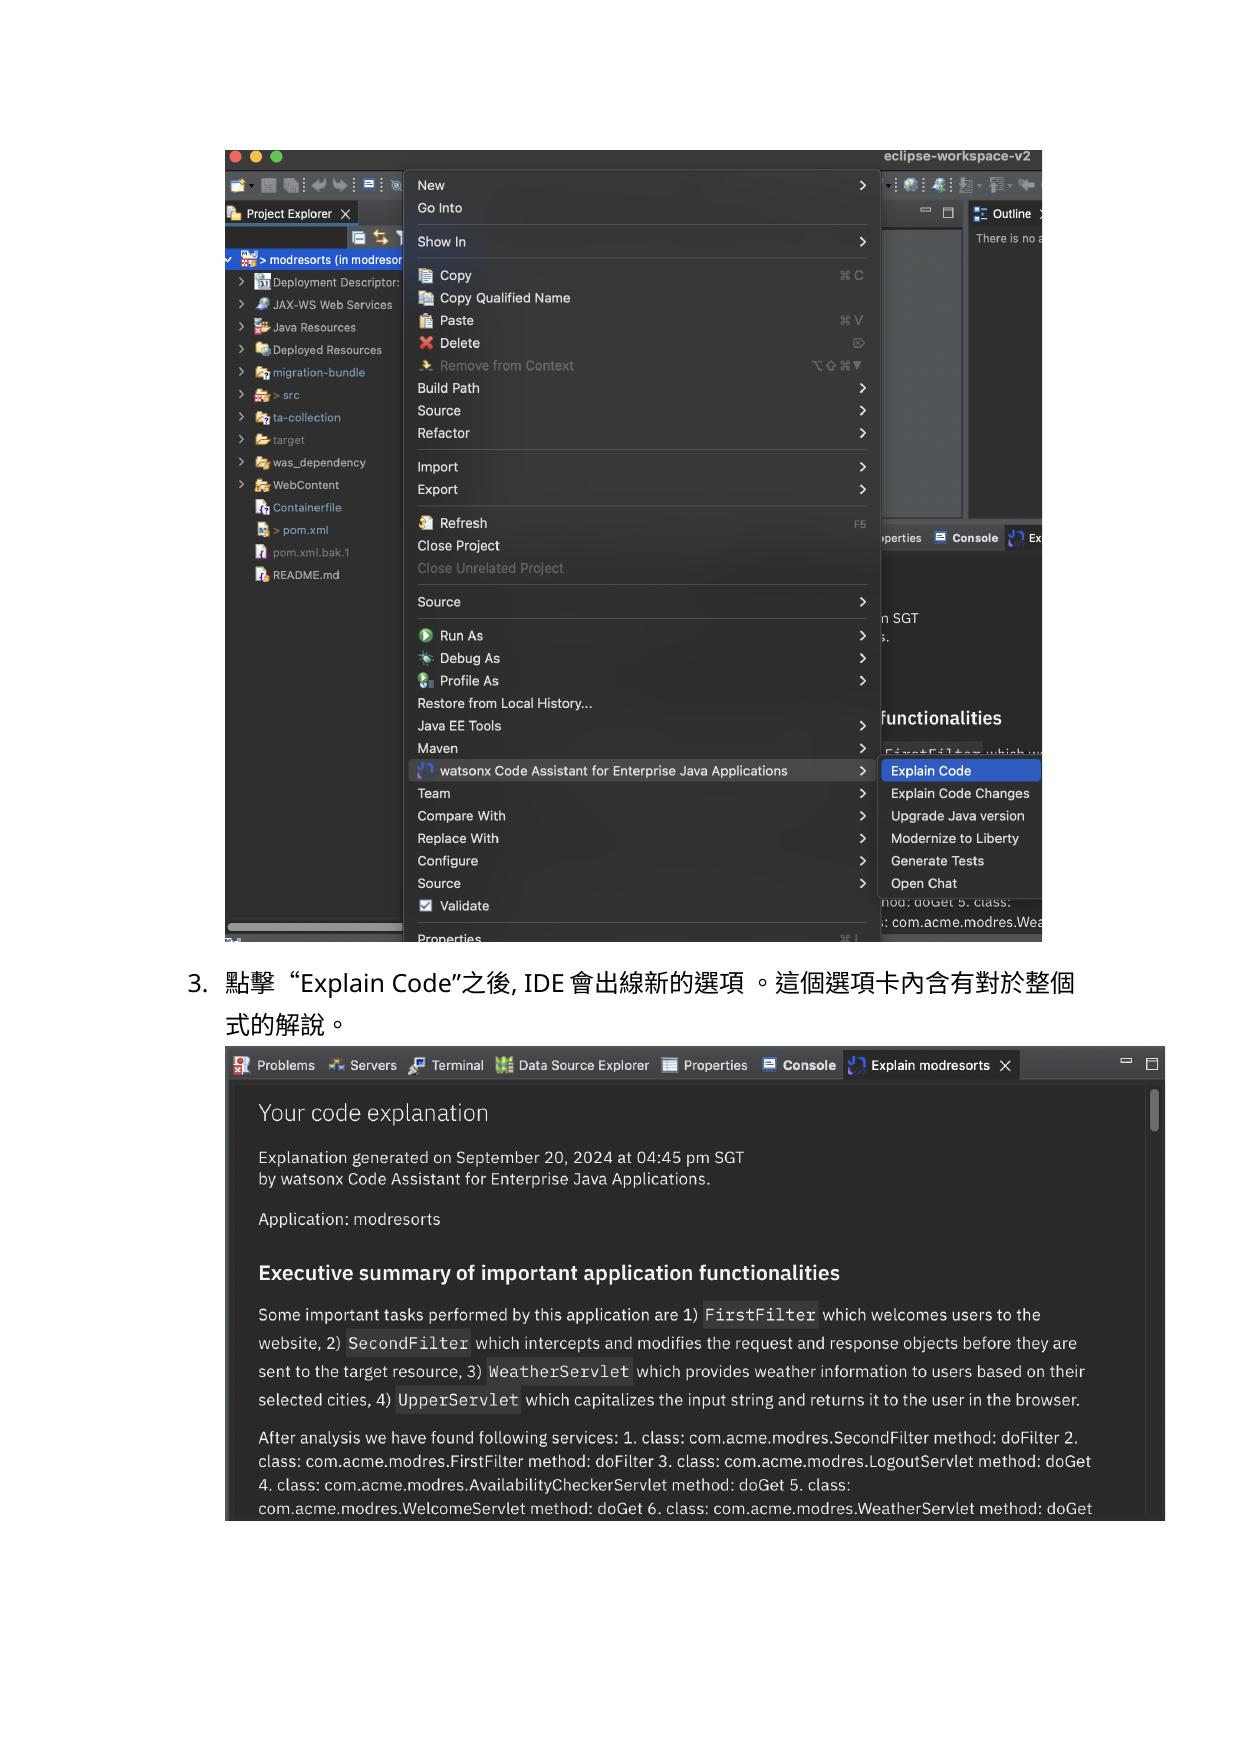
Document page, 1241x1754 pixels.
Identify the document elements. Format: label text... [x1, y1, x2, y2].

picture [225, 150, 1043, 942]
picture [225, 1046, 1166, 1521]
